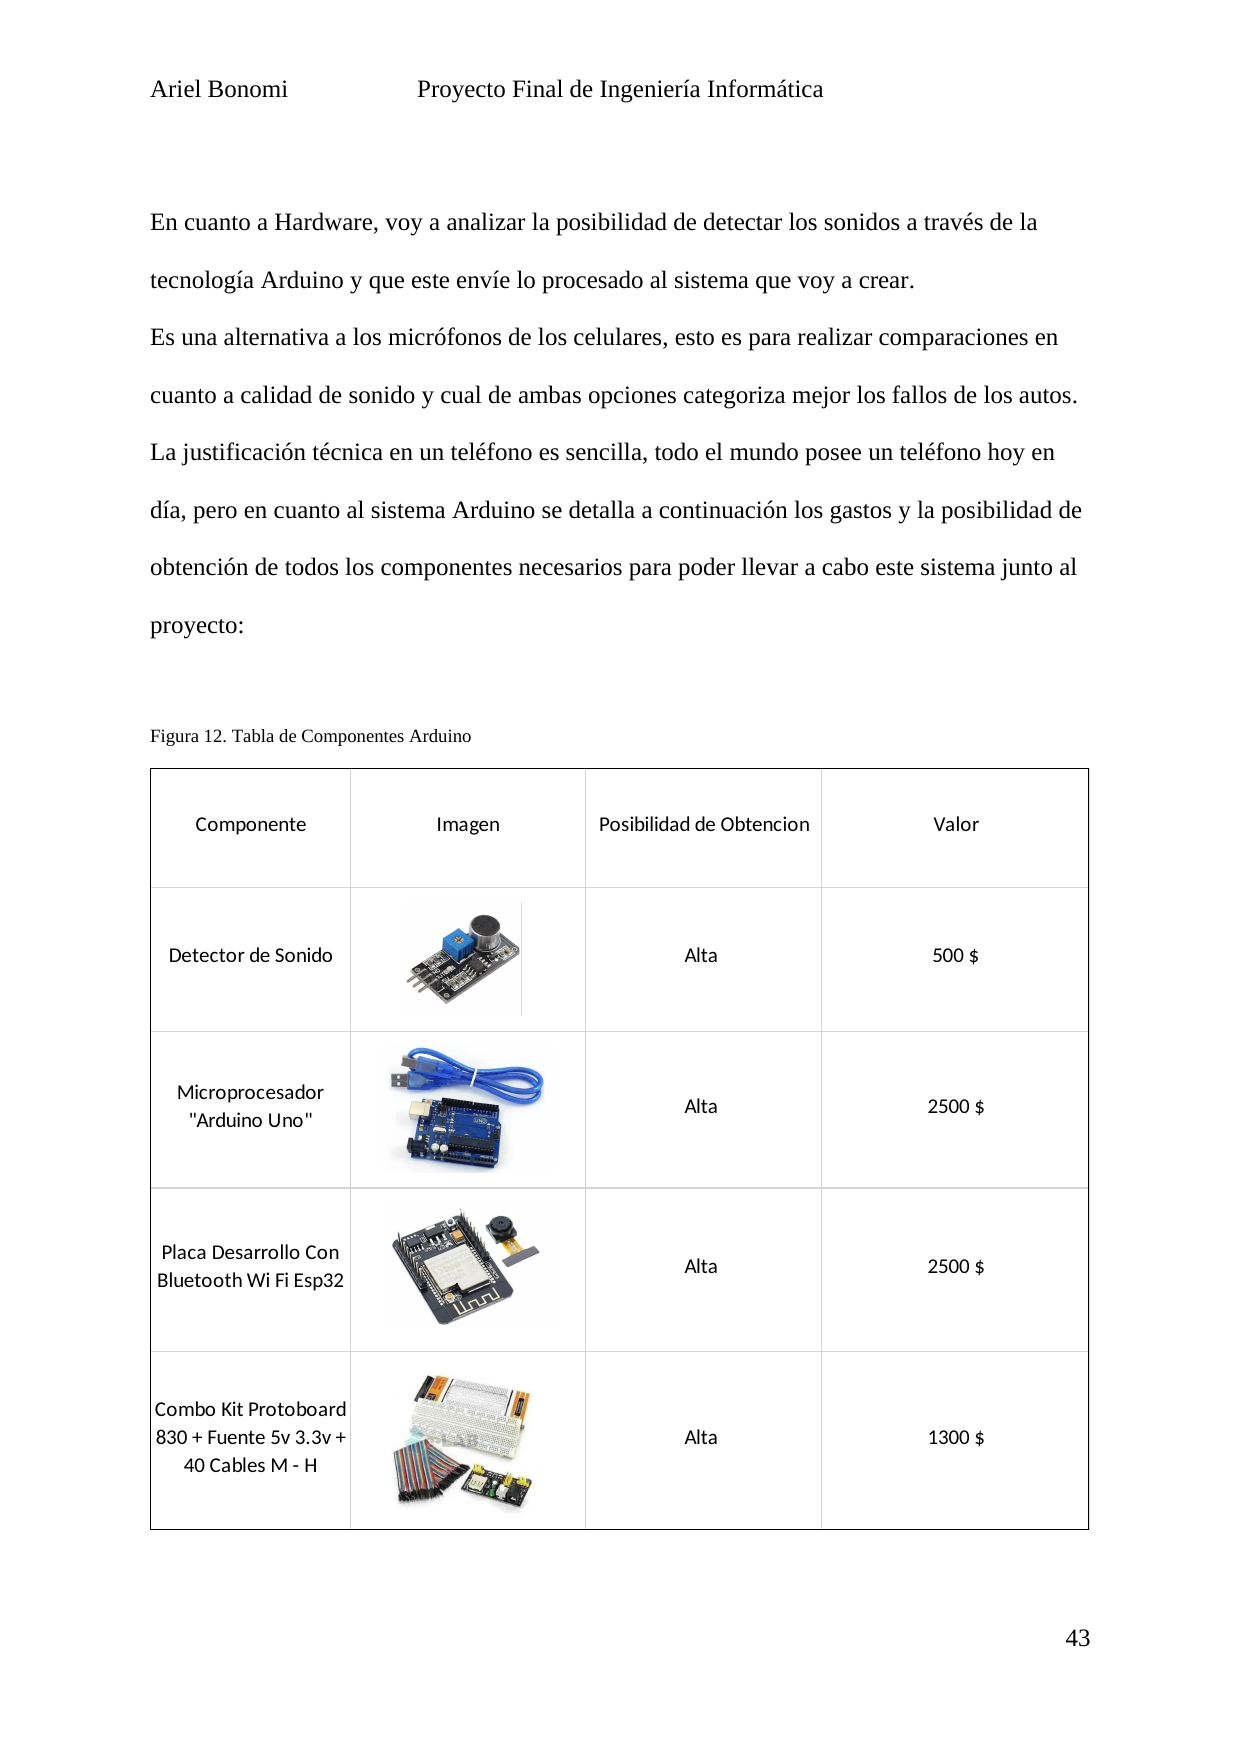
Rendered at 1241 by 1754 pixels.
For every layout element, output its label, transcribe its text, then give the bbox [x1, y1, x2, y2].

text Figura 12. Tabla de Componentes Arduino [150, 725, 1090, 747]
text Es una alternativa a los micrófonos de los celulares, esto es para realizar comparaciones en cuanto a calidad de sonido y cual de ambas opciones categoriza mejor los fallos de los autos. [150, 322, 1090, 409]
text En cuanto a Hardware, voy a analizar la posibilidad de detectar los sonidos a través de la tecnología Arduino y que este envíe lo procesado al sistema que voy a crear. [150, 207, 1090, 294]
text La justificación técnica en un teléfono es sencilla, todo el mundo posee un teléfono hoy en día, pero en cuanto al sistema Arduino se detalla a continuación los gastos y la posibilidad de obtención de todos los componentes necesarios para poder llevar a cabo este sistema junto al proyecto: [150, 437, 1090, 639]
